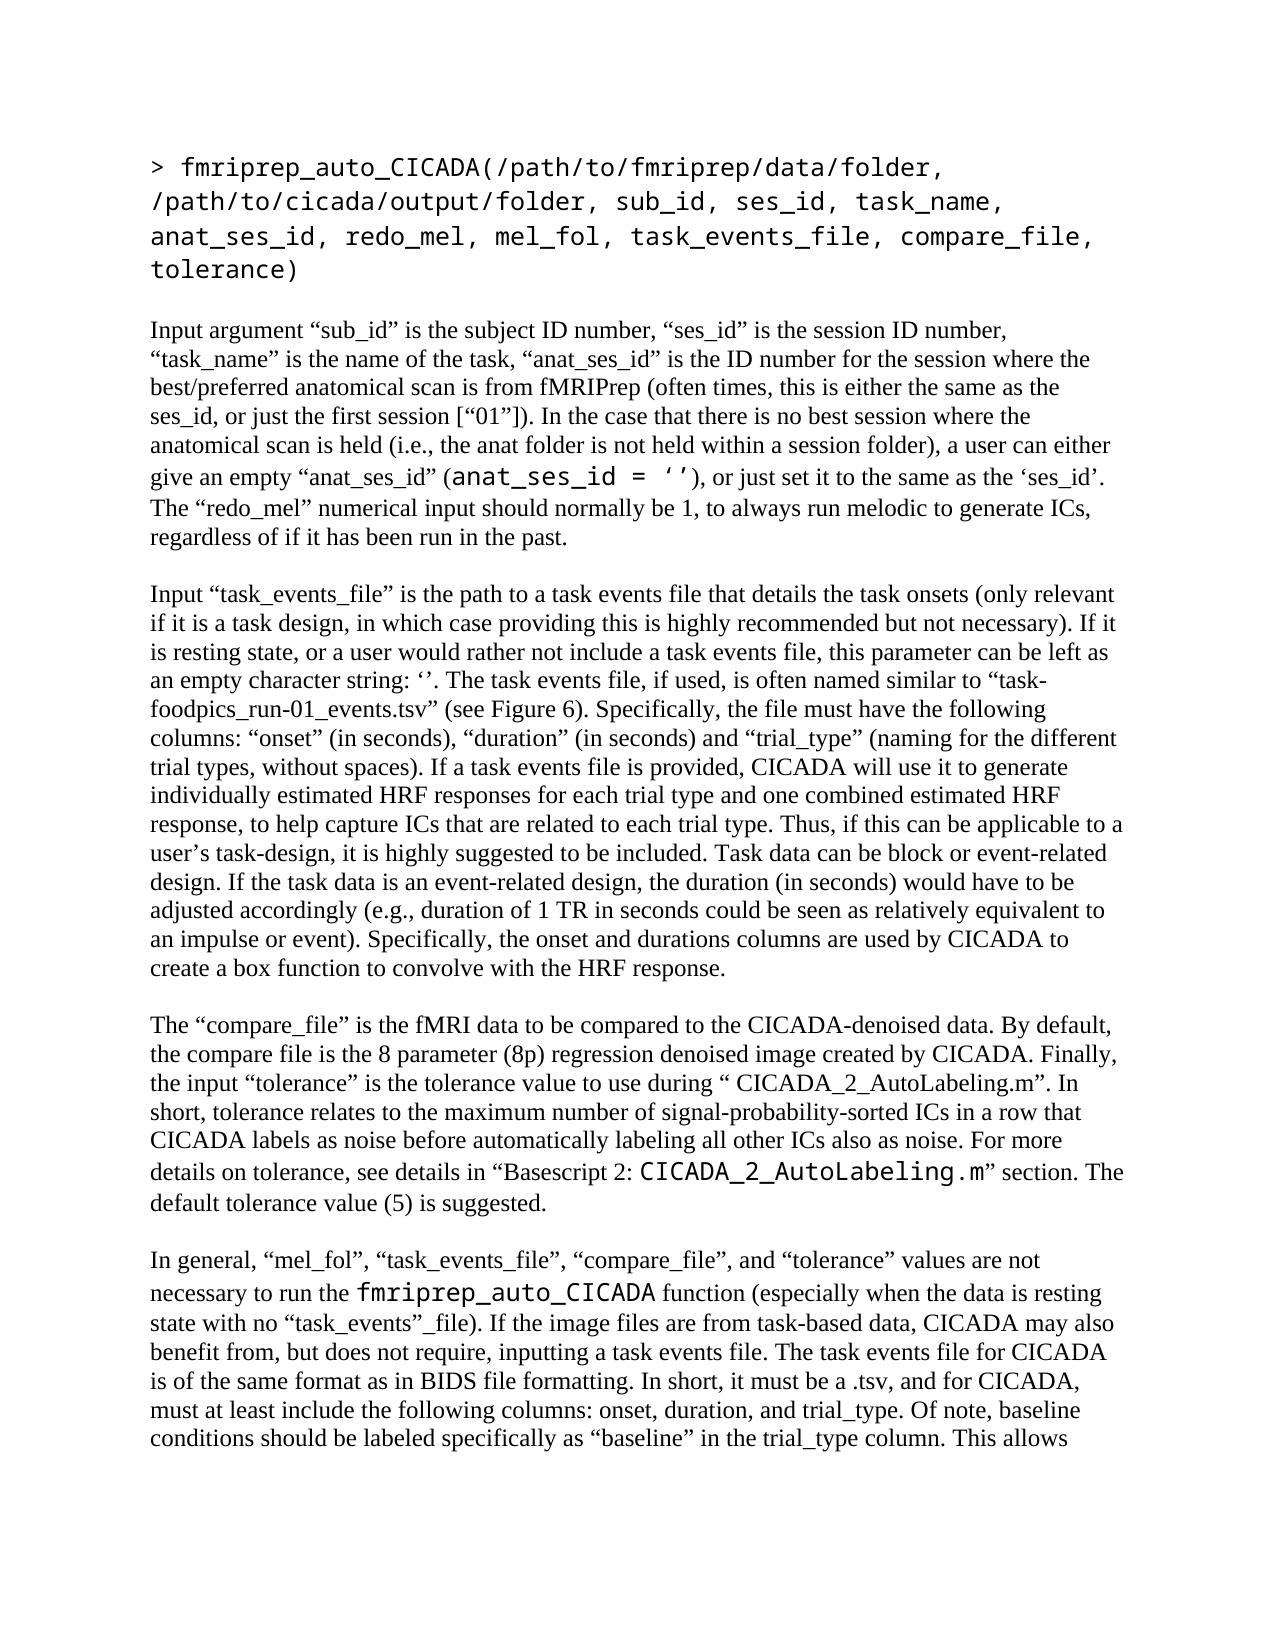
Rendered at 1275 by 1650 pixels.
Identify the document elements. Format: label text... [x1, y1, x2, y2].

text > fmriprep_auto_CICADA(/path/to/fmriprep/data/folder, /path/to/cicada/output/folder, sub_id, ses_id, task_name, anat_ses_id, redo_mel, mel_fol, task_events_file, compare_file, tolerance) [150, 150, 1125, 286]
text The “compare_file” is the fMRI data to be compared to the CICADA-denoised data. By default, the compare file is the 8 parameter (8p) regression denoised image created by CICADA. Finally, the input “tolerance” is the tolerance value to use during “ CICADA_2_AutoLabeling.m”. In short, tolerance relates to the maximum number of signal-probability-sorted ICs in a row that CICADA labels as noise before automatically labeling all other ICs also as noise. For more details on tolerance, see details in “Basescript 2: CICADA_2_AutoLabeling.m” section. The default tolerance value (5) is suggested. [150, 1010, 1125, 1217]
text Input “task_events_file” is the path to a task events file that details the task onsets (only relevant if it is a task design, in which case providing this is highly recommended but not necessary). If it is resting state, or a user would rather not include a task events file, this parameter can be left as an empty character string: ‘’. The task events file, if used, is often named similar to “task-foodpics_run-01_events.tsv” (see Figure 6). Specifically, the file must have the following columns: “onset” (in seconds), “duration” (in seconds) and “trial_type” (naming for the different trial types, without spaces). If a task events file is provided, CICADA will use it to generate individually estimated HRF responses for each trial type and one combined estimated HRF response, to help capture ICs that are related to each trial type. Thus, if this can be applicable to a user’s task-design, it is highly suggested to be included. Task data can be block or event-related design. If the task data is an event-related design, the duration (in seconds) would have to be adjusted accordingly (e.g., duration of 1 TR in seconds could be seen as relatively equivalent to an impulse or event). Specifically, the onset and durations columns are used by CICADA to create a box function to convolve with the HRF response. [150, 579, 1125, 982]
text Input argument “sub_id” is the subject ID number, “ses_id” is the session ID number, “task_name” is the name of the task, “anat_ses_id” is the ID number for the session where the best/preferred anatomical scan is from fMRIPrep (often times, this is either the same as the ses_id, or just the first session [“01”]). In the case that there is no best session where the anatomical scan is held (i.e., the anat folder is not held within a session folder), a user can either give an empty “anat_ses_id” (anat_ses_id = ‘’), or just set it to the same as the ‘ses_id’. The “redo_mel” numerical input should normally be 1, to always run melodic to generate ICs, regardless of if it has been run in the past. [150, 315, 1125, 550]
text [150, 1246, 1125, 1452]
